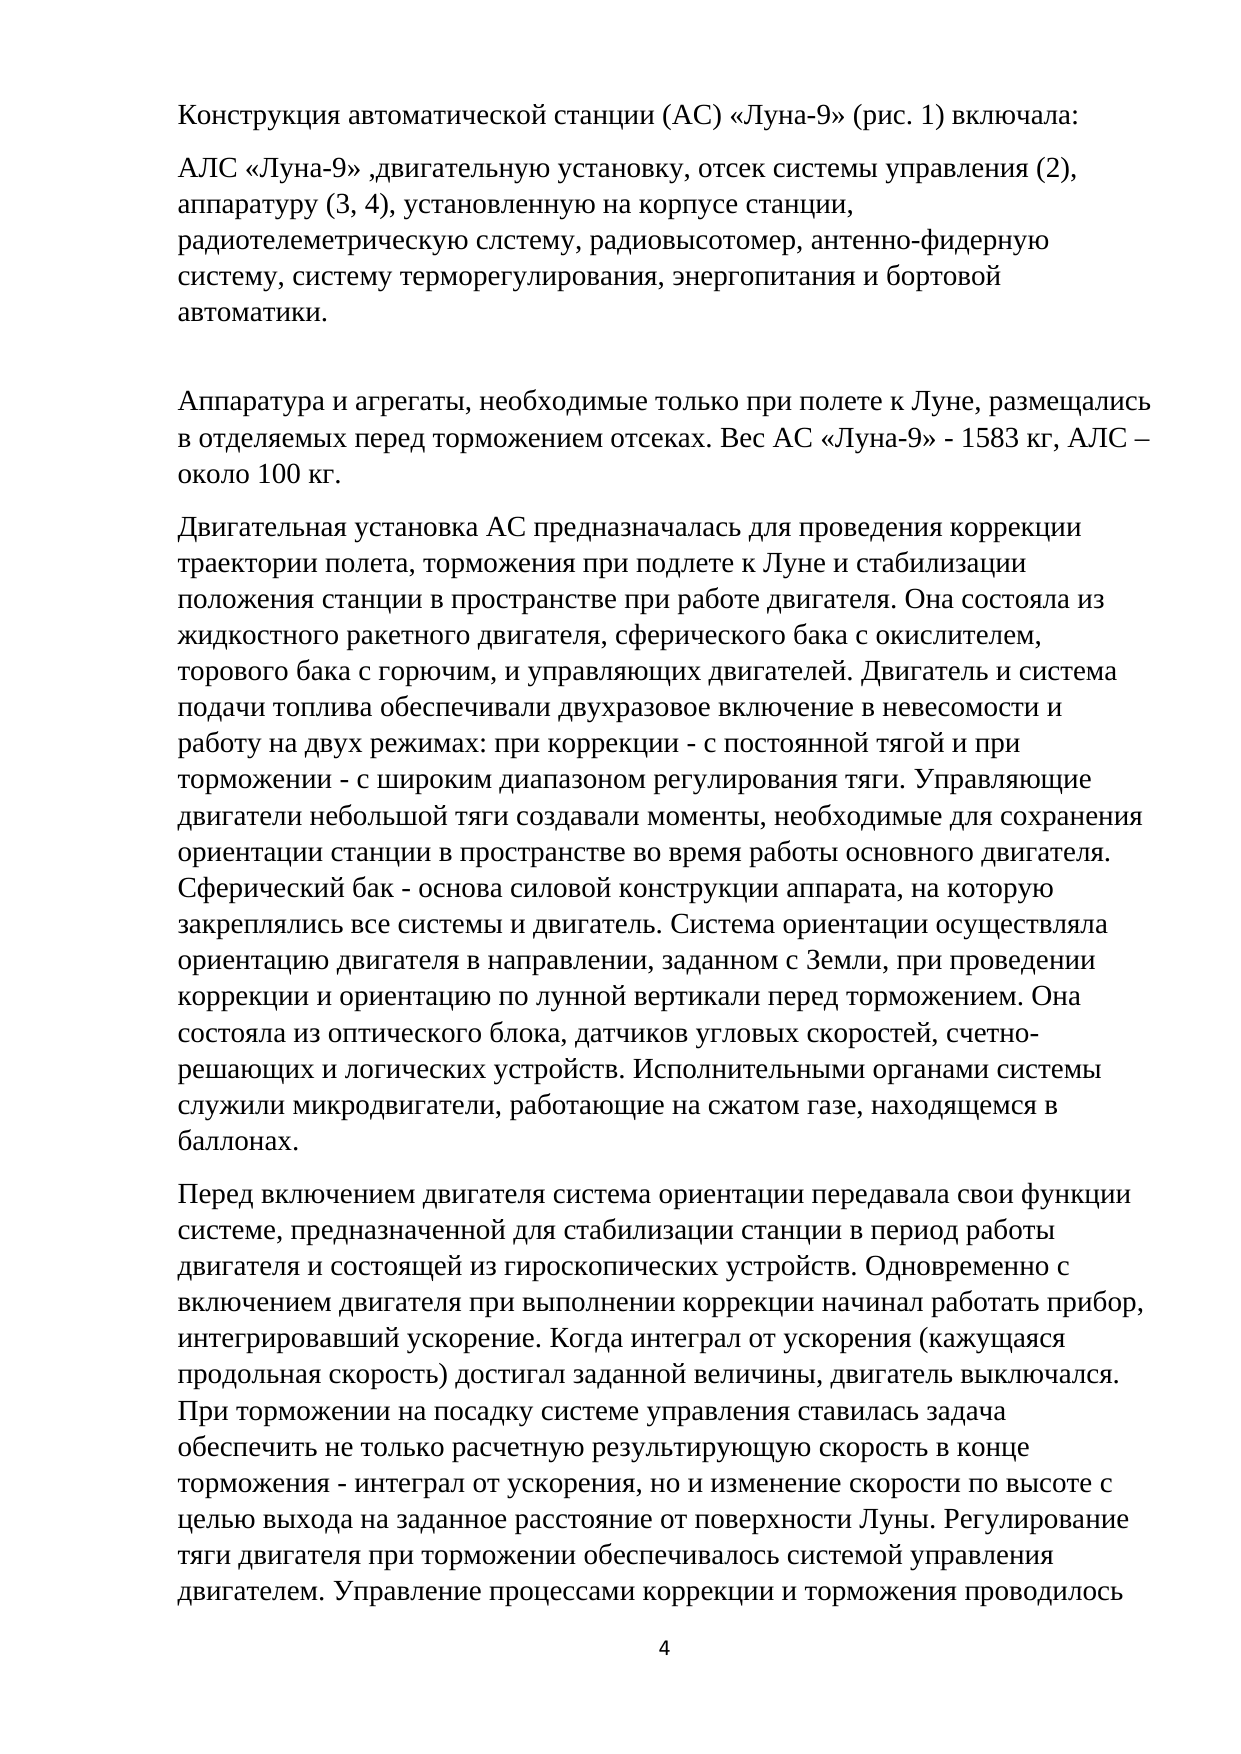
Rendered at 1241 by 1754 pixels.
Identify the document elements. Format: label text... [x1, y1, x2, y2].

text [177, 1176, 1152, 1607]
text Конструкция автоматической станции (АС) «Луна-9» (рис. 1) включала: [177, 97, 1152, 131]
text АЛС «Луна-9» ,двигательную установку, отсек системы управления (2), аппаратуру (3, 4), установленную на корпусе станции, радиотелеметрическую слстему, радиовысотомер, антенно-фидерную систему, систему терморегулирования, энергопитания и бортовой автоматики. [177, 150, 1152, 328]
text Аппаратура и агрегаты, необходимые только при полете к Луне, размещались в отделяемых перед торможением отсеках. Вес АС «Луна-9» - 1583 кг, АЛС – около 100 кг. [177, 347, 1152, 489]
text Двигательная установка АС предназначалась для проведения коррекции траектории полета, торможения при подлете к Луне и стабилизации положения станции в пространстве при работе двигателя. Она состояла из жидкостного ракетного двигателя, сферического бака с окислителем, торового бака с горючим, и управляющих двигателей. Двигатель и система подачи топлива обеспечивали двухразовое включение в невесомости и работу на двух режимах: при коррекции - с постоянной тягой и при торможении - с широким диапазоном регулирования тяги. Управляющие двигатели небольшой тяги создавали моменты, необходимые для сохранения ориентации станции в пространстве во время работы основного двигателя. Сферический бак - основа силовой конструкции аппарата, на которую закреплялись все системы и двигатель. Система ориентации осуществляла ориентацию двигателя в направлении, заданном с Земли, при проведении коррекции и ориентацию по лунной вертикали перед торможением. Она состояла из оптического блока, датчиков угловых скоростей, счетно-решающих и логических устройств. Исполнительными органами системы служили микродвигатели, работающие на сжатом газе, находящемся в баллонах. [177, 509, 1152, 1157]
